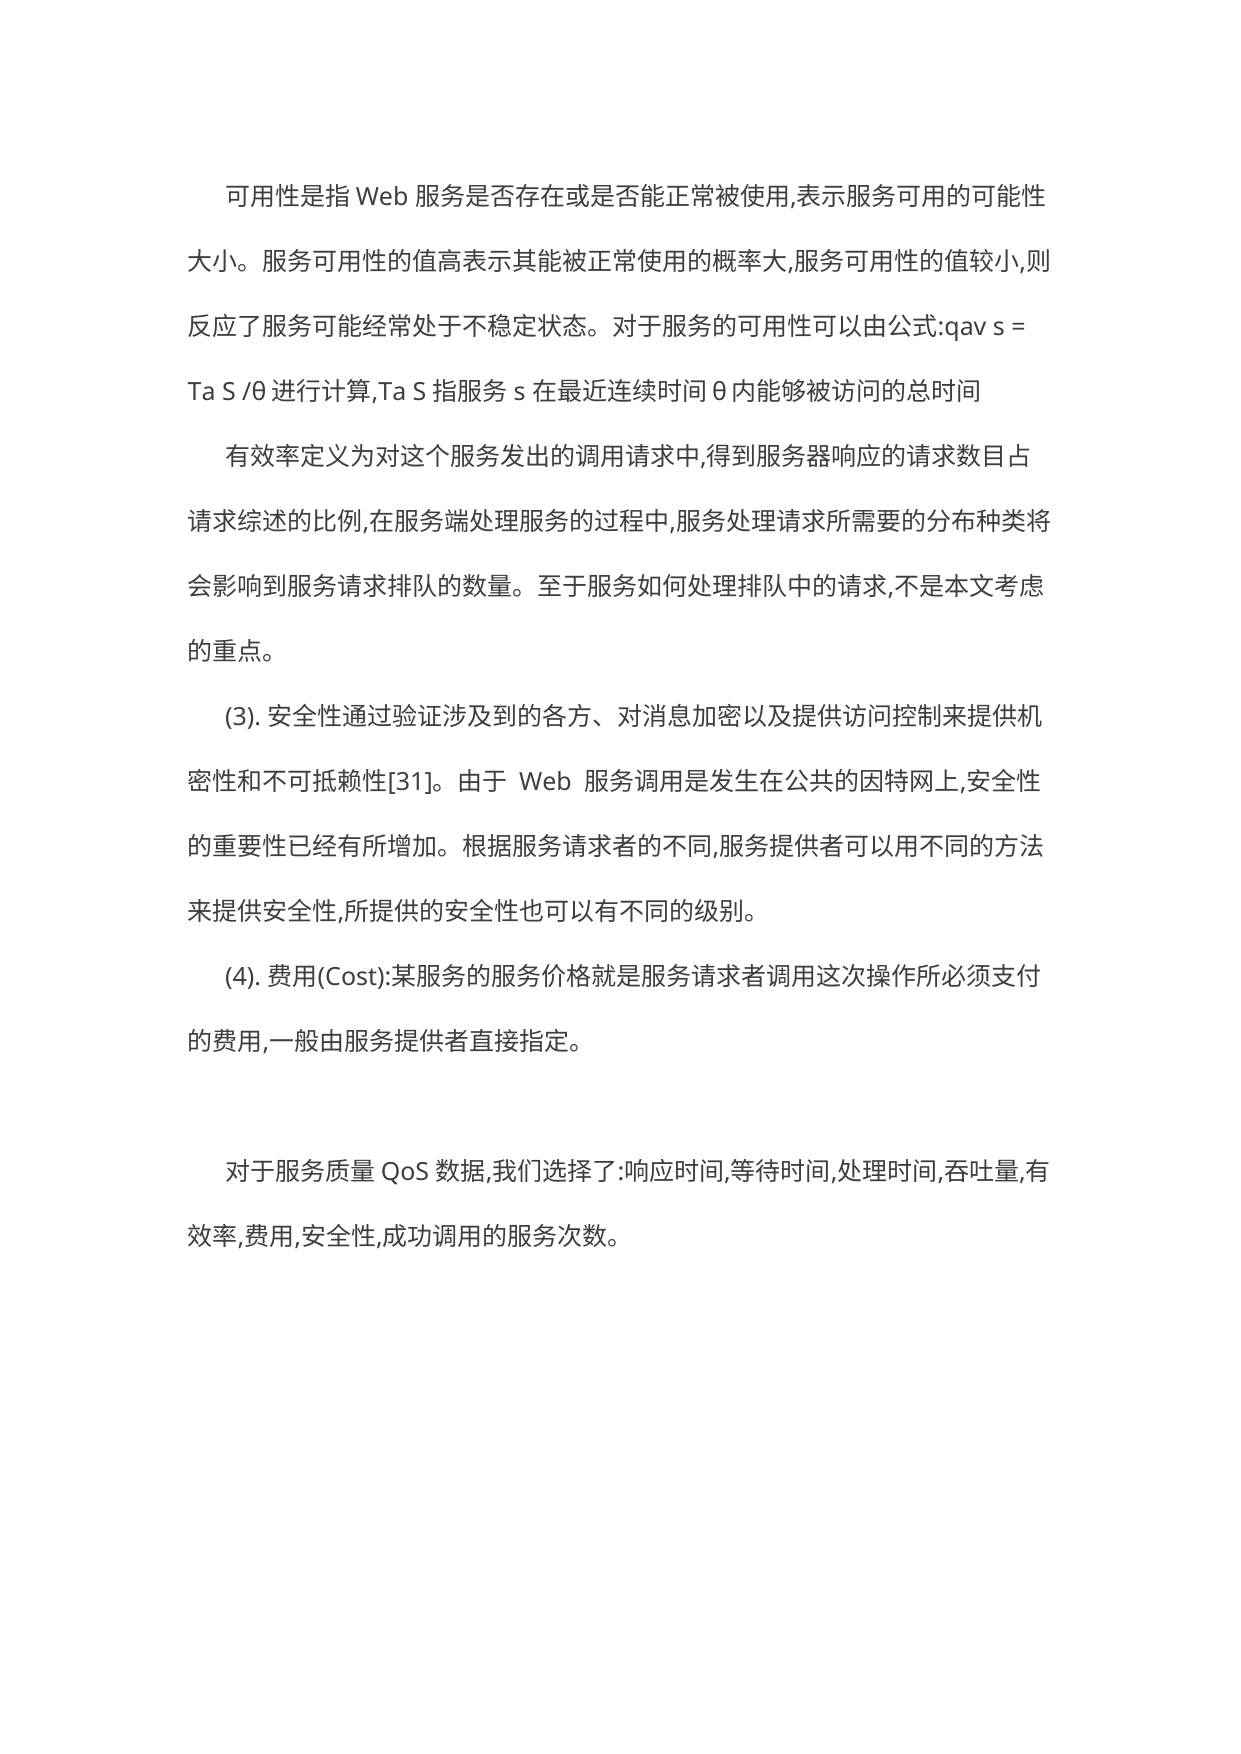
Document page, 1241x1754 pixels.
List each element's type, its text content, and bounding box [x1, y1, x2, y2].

text (4). 费用(Cost):某服务的服务价格就是服务请求者调用这次操作所必须支付的费用,一般由服务提供者直接指定。 [187, 942, 1053, 1072]
text 对于服务质量 QoS 数据,我们选择了:响应时间,等待时间,处理时间,吞吐量,有效率,费用,安全性,成功调用的服务次数。 [187, 1137, 1053, 1267]
text 可用性是指 Web 服务是否存在或是否能正常被使用,表示服务可用的可能性大小。服务可用性的值高表示其能被正常使用的概率大,服务可用性的值较小,则反应了服务可能经常处于不稳定状态。对于服务的可用性可以由公式:qav s = Ta S /θ进行计算,Ta S 指服务 s 在最近连续时间θ内能够被访问的总时间 [187, 162, 1053, 422]
text 有效率定义为对这个服务发出的调用请求中,得到服务器响应的请求数目占请求综述的比例,在服务端处理服务的过程中,服务处理请求所需要的分布种类将会影响到服务请求排队的数量。至于服务如何处理排队中的请求,不是本文考虑的重点。 [187, 422, 1053, 682]
text (3). 安全性通过验证涉及到的各方、对消息加密以及提供访问控制来提供机密性和不可抵赖性[31]。由于 Web 服务调用是发生在公共的因特网上,安全性的重要性已经有所增加。根据服务请求者的不同,服务提供者可以用不同的方法来提供安全性,所提供的安全性也可以有不同的级别。 [187, 682, 1053, 942]
